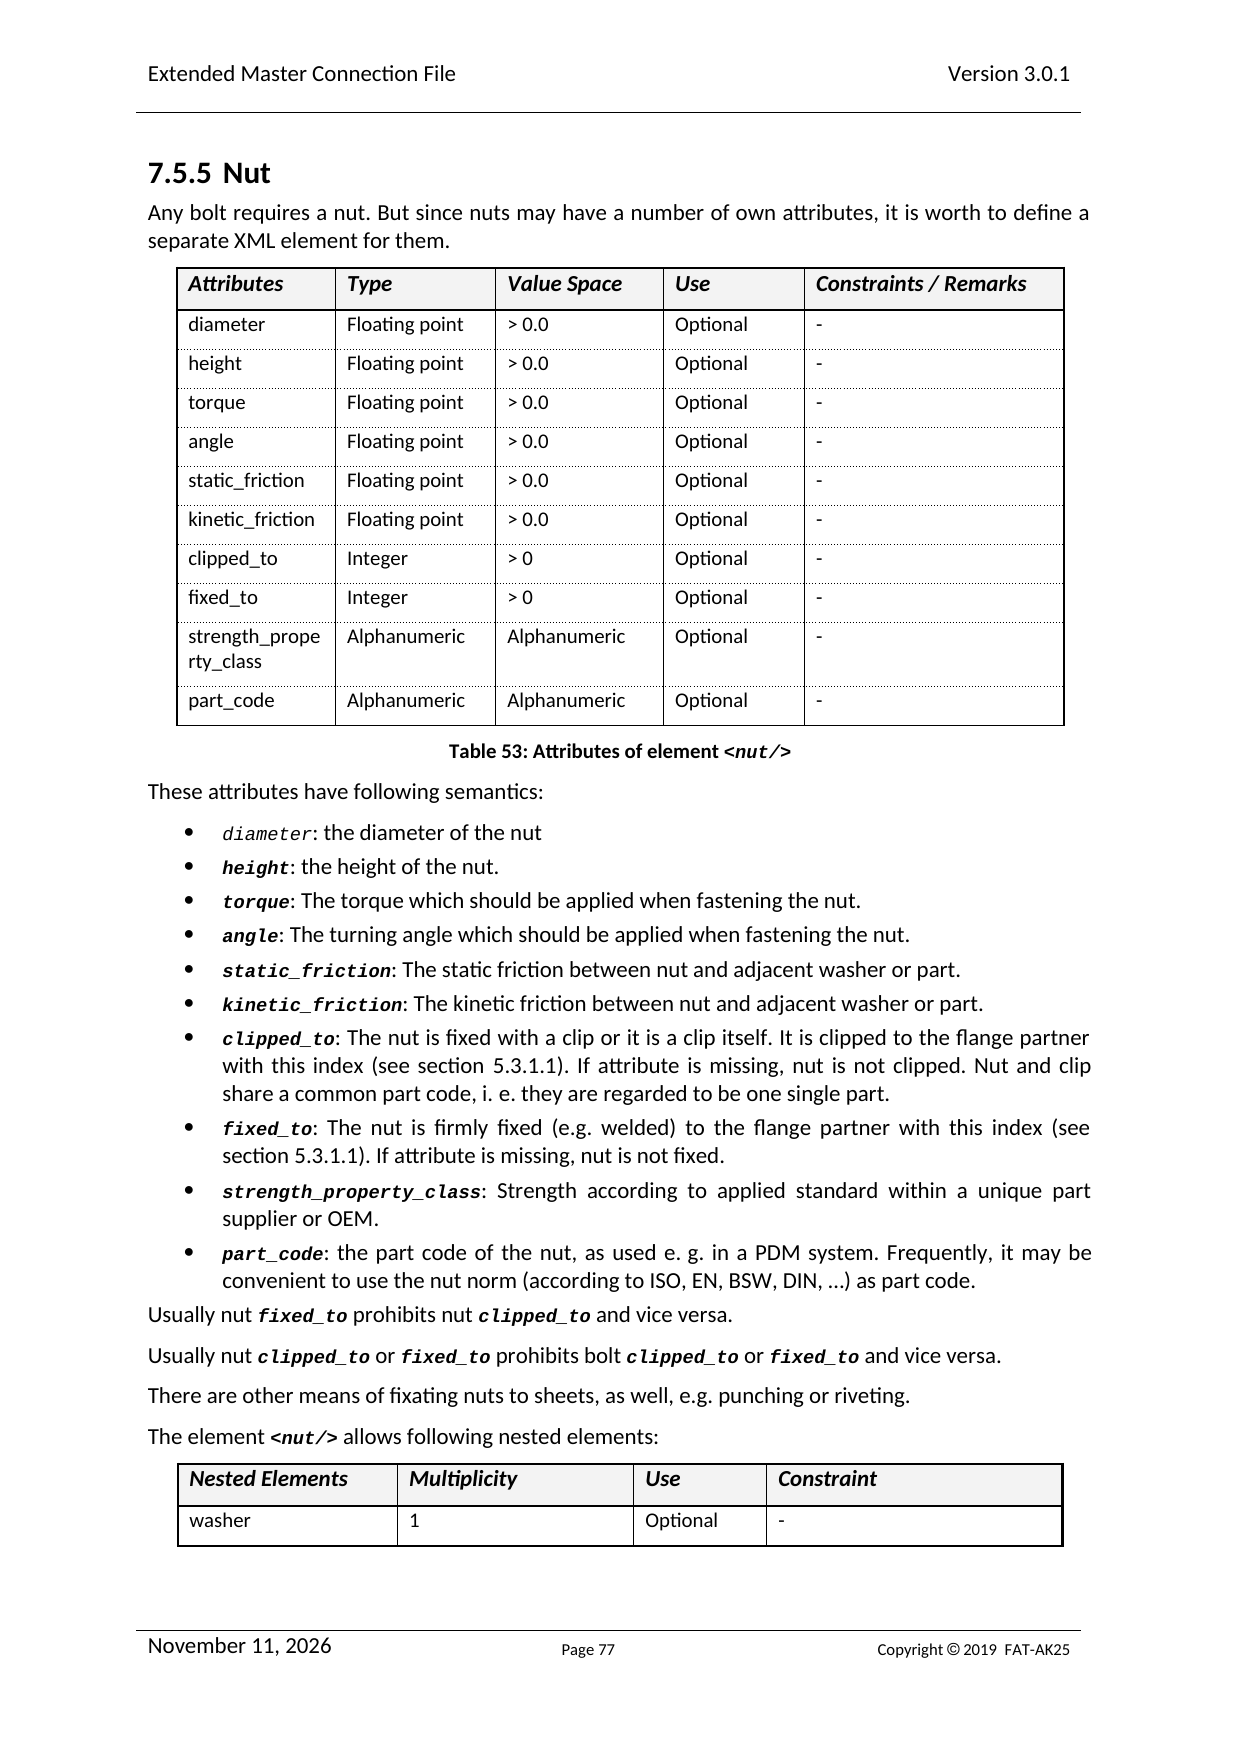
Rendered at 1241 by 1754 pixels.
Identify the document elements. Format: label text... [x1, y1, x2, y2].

text These attributes have following semantics: [148, 777, 1092, 805]
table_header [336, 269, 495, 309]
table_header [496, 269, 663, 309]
list height: the height of the nut. [185, 852, 1092, 880]
list angle: The turning angle which should be applied when fastening the nut. [185, 920, 1092, 948]
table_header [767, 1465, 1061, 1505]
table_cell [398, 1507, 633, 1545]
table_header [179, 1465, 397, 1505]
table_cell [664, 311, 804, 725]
list part_code: the part code of the nut, as used e. g. in a PDM system. Frequently, it may be convenient to use the nut norm (according to ISO, EN, BSW, DIN, …) as part code. [185, 1238, 1092, 1294]
list diameter: the diameter of the nut [185, 818, 1092, 846]
text Usually nut fixed_to prohibits nut clipped_to and vice versa. [148, 1300, 1092, 1328]
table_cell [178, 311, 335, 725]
list kinetic_friction: The kinetic friction between nut and adjacent washer or part. [185, 989, 1092, 1017]
text Any bolt requires a nut. But since nuts may have a number of own attributes, it is worth to define a separate XML element for them. [148, 198, 1092, 254]
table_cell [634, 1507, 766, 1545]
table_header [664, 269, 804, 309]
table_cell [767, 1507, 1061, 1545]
list fixed_to: The nut is firmly fixed (e.g. welded) to the flange partner with this index (see section 5.3.1.1). If attribute is missing, nut is not fixed. [185, 1113, 1092, 1169]
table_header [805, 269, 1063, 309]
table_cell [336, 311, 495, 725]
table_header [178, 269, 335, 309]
list torque: The torque which should be applied when fastening the nut. [185, 886, 1092, 914]
list strength_property_class: Strength according to applied standard within a unique part supplier or OEM. [185, 1176, 1092, 1232]
text Table 53: Attributes of element <nut/> [148, 739, 1092, 764]
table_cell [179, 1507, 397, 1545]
list clipped_to: The nut is fixed with a clip or it is a clip itself. It is clipped to the flange partner with this index (see section 5.3.1.1). If attribute is missing, nut is not clipped. Nut and clip share a common part code, i. e. they are regarded to be one single part. [185, 1023, 1092, 1107]
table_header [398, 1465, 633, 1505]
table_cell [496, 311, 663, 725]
text Usually nut clipped_to or fixed_to prohibits bolt clipped_to or fixed_to and vice versa. [148, 1341, 1092, 1369]
list static_friction: The static friction between nut and adjacent washer or part. [185, 955, 1092, 983]
text The element <nut/> allows following nested elements: [148, 1422, 1092, 1450]
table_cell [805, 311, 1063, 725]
subtitle Nut [148, 154, 1092, 192]
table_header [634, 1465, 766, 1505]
text There are other means of fixating nuts to sheets, as well, e.g. punching or riveting. [148, 1381, 1092, 1409]
